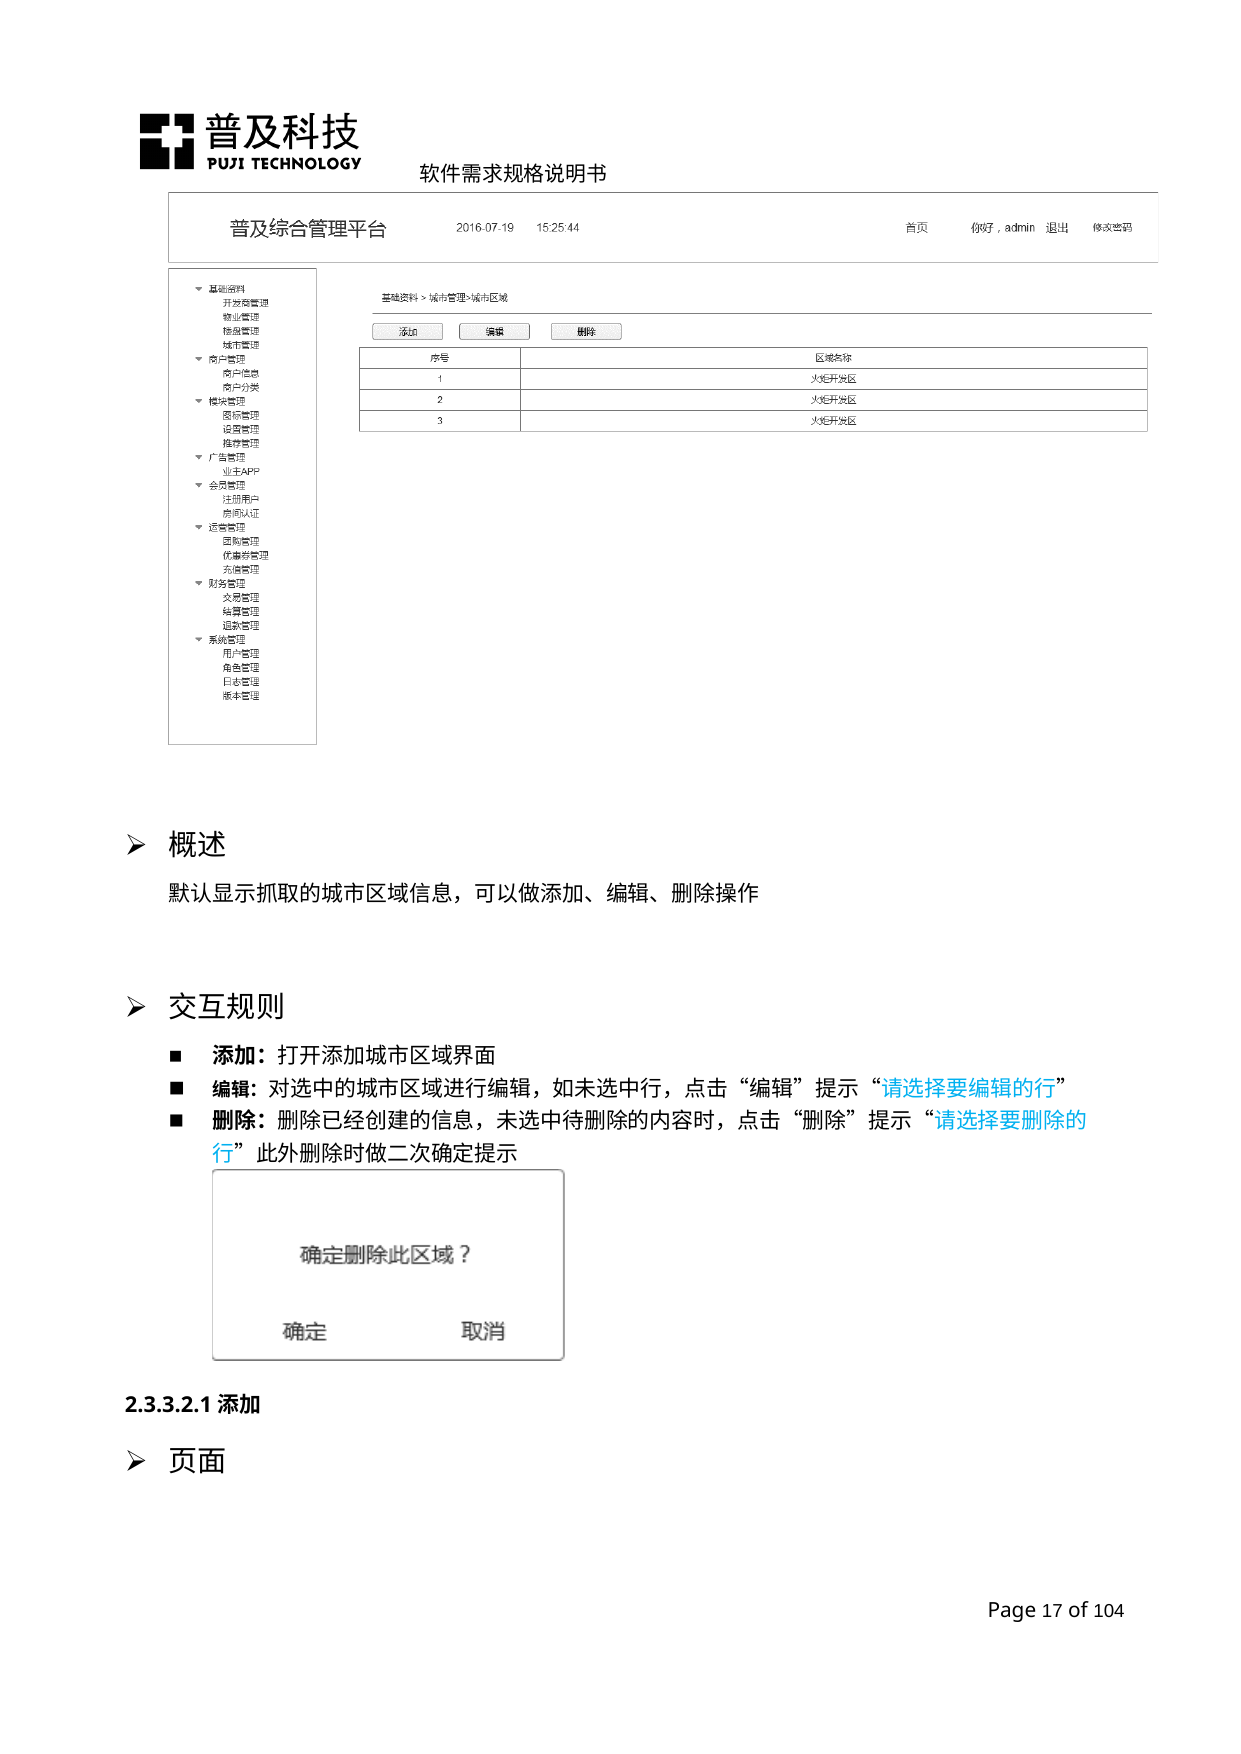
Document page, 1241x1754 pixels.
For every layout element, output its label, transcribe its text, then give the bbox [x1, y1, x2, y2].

picture [212, 1169, 565, 1361]
list 编辑：对选中的城市区域进行编辑，如未选中行，点击“编辑”提示“请选择要编辑的行” [168, 1070, 1113, 1103]
list 页面 [124, 1426, 1113, 1491]
list 删除：删除已经创建的信息，未选中待删除的内容时，点击“删除”提示“请选择要删除的行”此外删除时做二次确定提示 [168, 1103, 1113, 1168]
list 交互规则 [124, 973, 1113, 1038]
list 默认显示抓取的城市区域信息，可以做添加、编辑、删除操作 [168, 875, 1113, 908]
picture [124, 103, 366, 182]
picture [168, 192, 1159, 745]
list 添加：打开添加城市区域界面 [168, 1038, 1113, 1070]
subtitle 添加 [124, 1388, 1113, 1420]
list 概述 [124, 810, 1113, 875]
